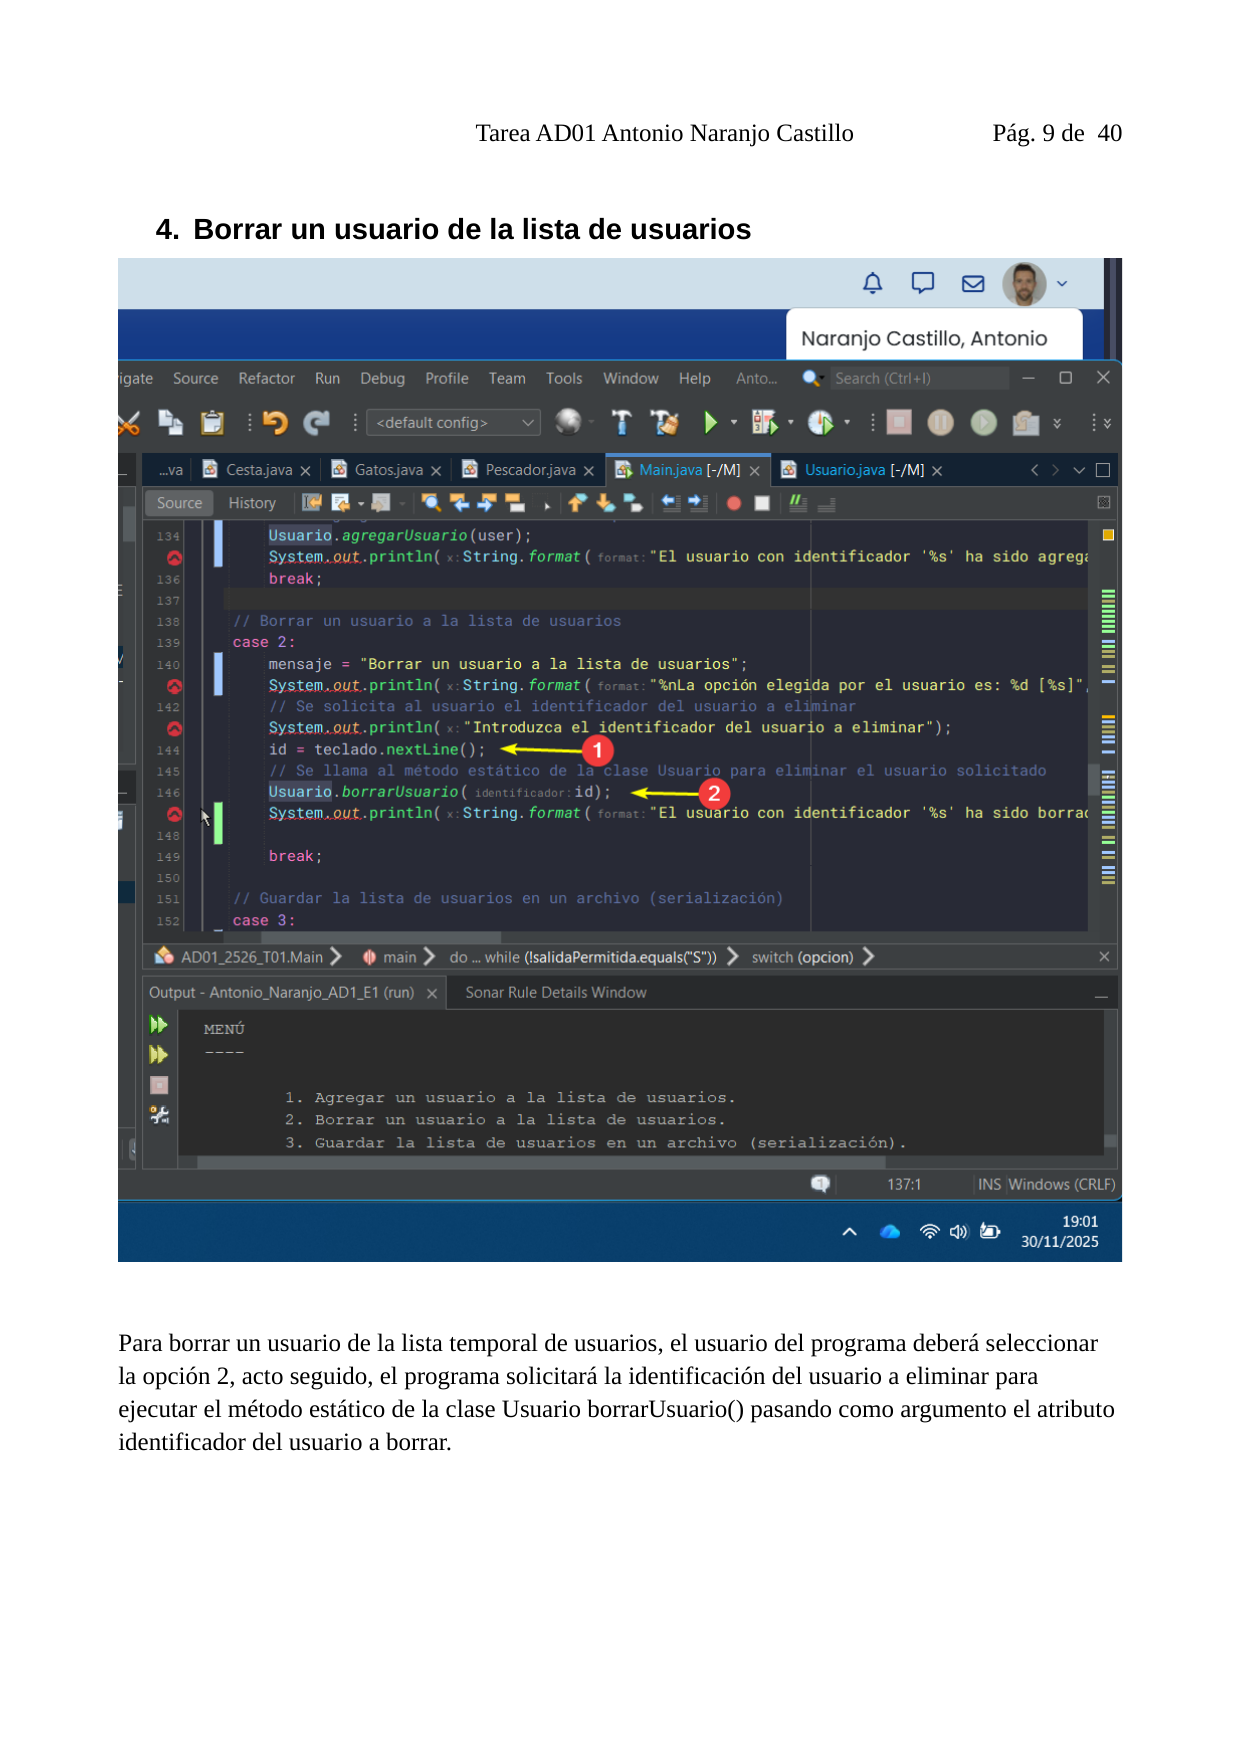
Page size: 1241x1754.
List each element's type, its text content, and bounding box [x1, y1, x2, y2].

picture [118, 258, 1123, 1262]
subtitle Borrar un usuario de la lista de usuarios [156, 212, 1122, 246]
text Para borrar un usuario de la lista temporal de usuarios, el usuario del programa deberá seleccionar la opción 2, acto seguido, el programa solicitará la identificación del usuario a eliminar para ejecutar el método estático de la clase Usuario borrarUsuario() pasando como argumento el atributo identificador del usuario a borrar. [118, 1328, 1122, 1456]
